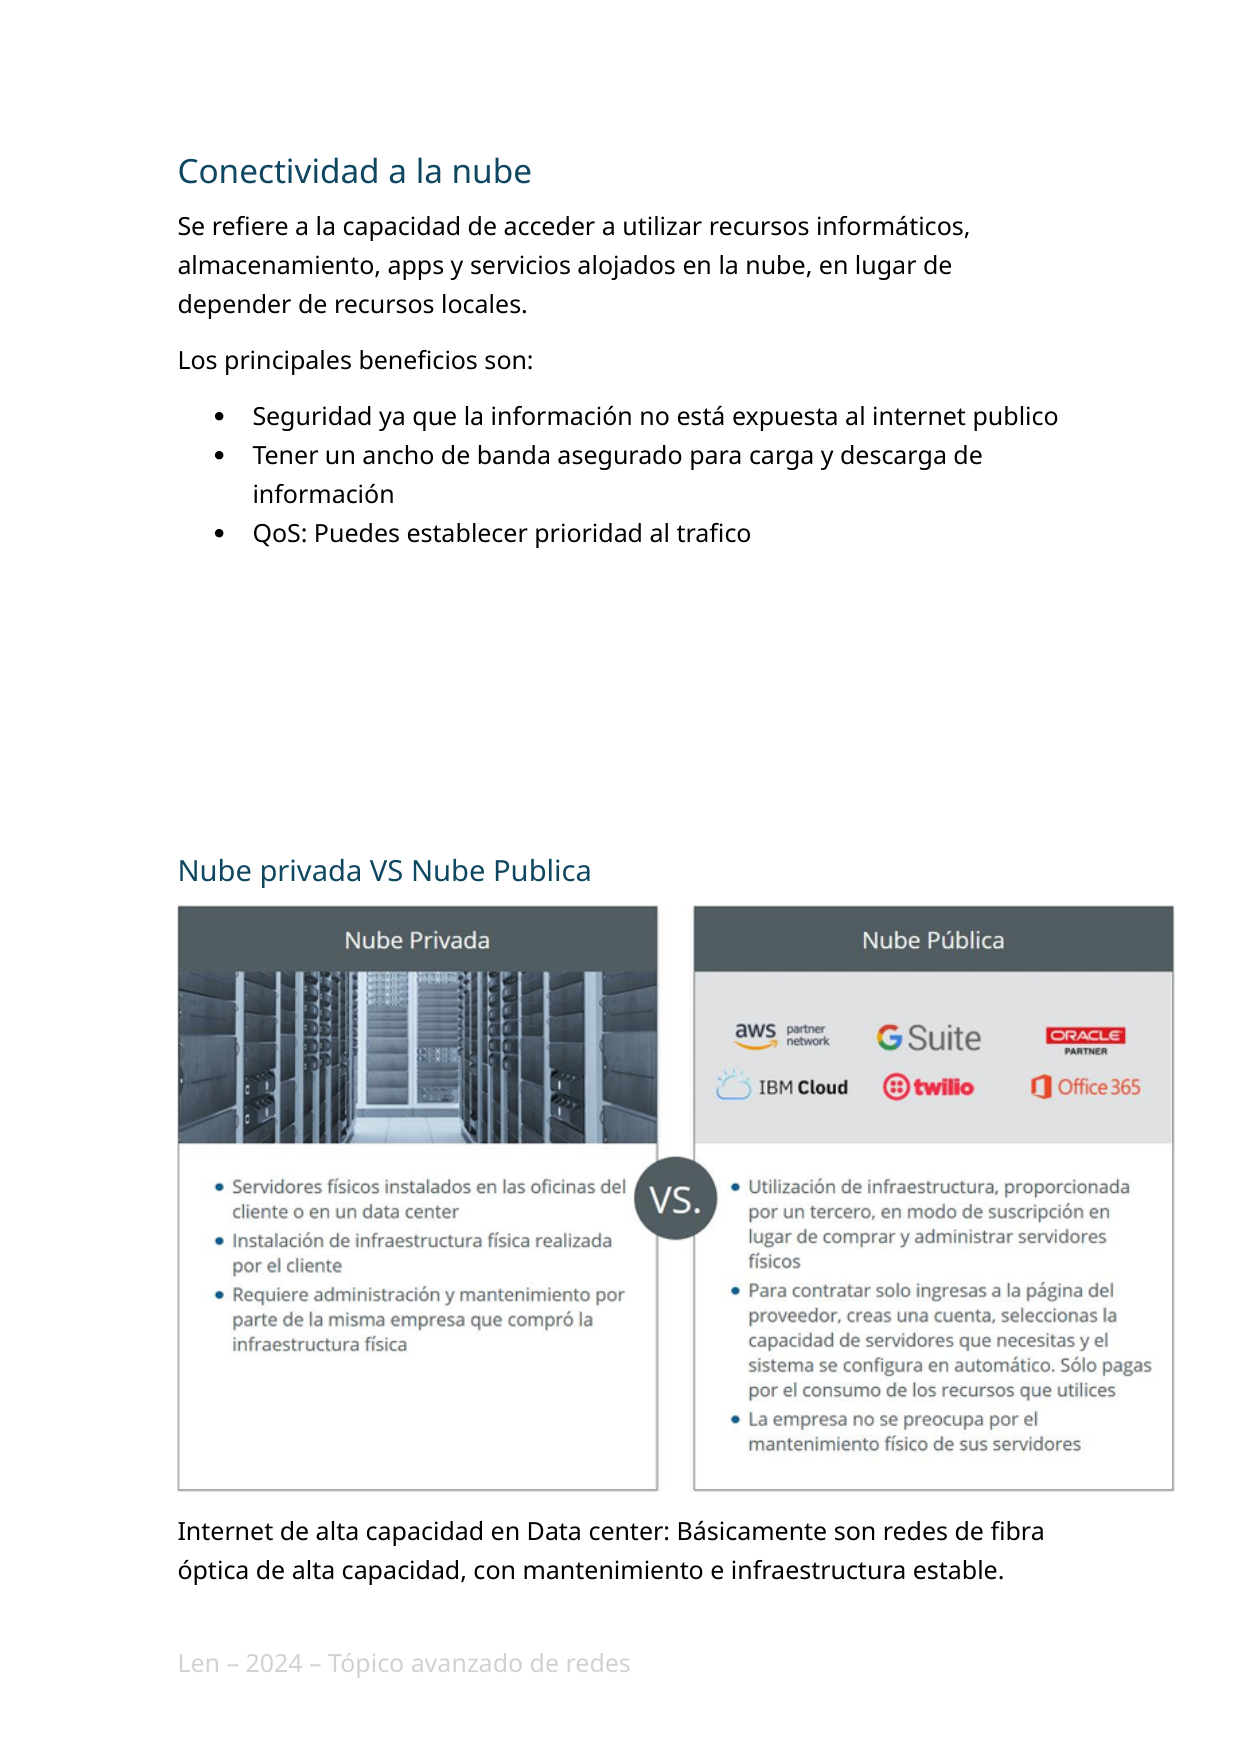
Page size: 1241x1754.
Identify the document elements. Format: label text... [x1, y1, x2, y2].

list QoS: Puedes establecer prioridad al trafico [215, 516, 1063, 550]
picture [177, 904, 1175, 1492]
subtitle Conectividad a la nube [177, 148, 1063, 193]
list Seguridad ya que la información no está expuesta al internet publico [215, 398, 1063, 432]
text Los principales beneficios son: [177, 342, 1063, 376]
list Tener un ancho de banda asegurado para carga y descarga de información [215, 437, 1063, 511]
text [177, 1514, 1063, 1587]
subtitle Nube privada VS Nube Publica [177, 851, 1063, 890]
text Se refiere a la capacidad de acceder a utilizar recursos informáticos, almacenamiento, apps y servicios alojados en la nube, en lugar de depender de recursos locales. [177, 208, 1063, 321]
